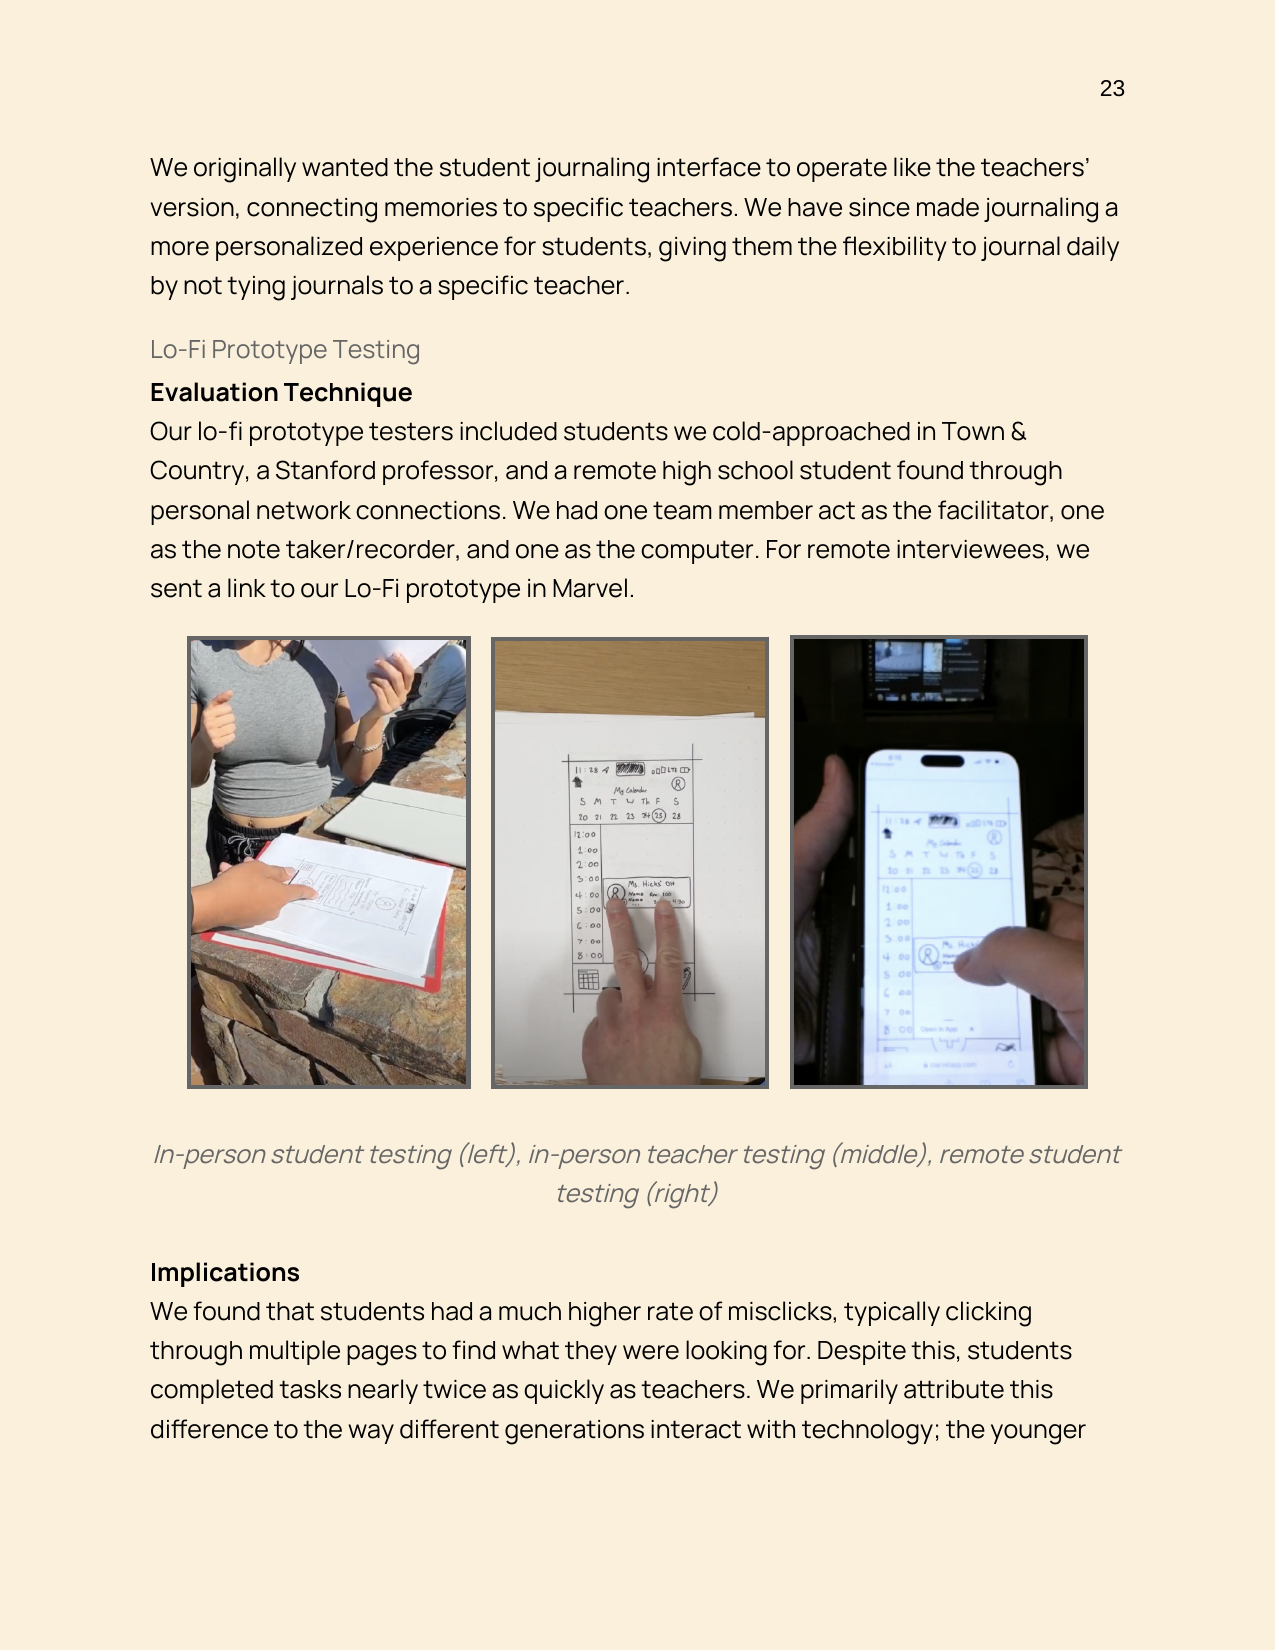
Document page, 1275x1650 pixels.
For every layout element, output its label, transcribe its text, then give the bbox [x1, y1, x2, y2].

text We originally wanted the student journaling interface to operate like the teachers’ version, connecting memories to specific teachers. We have since made journaling a more personalized experience for students, giving them the flexibility to journal daily by not tying journals to a specific teacher. [150, 150, 1125, 302]
text Implications [150, 1254, 1125, 1289]
picture [495, 641, 765, 1085]
text Evaluation Technique [150, 374, 1125, 409]
text Our lo-fi prototype testers included students we cold-approached in Town & Country, a Stanford professor, and a remote high school student found through personal network connections. We had one team member act as the facilitator, one as the note taker/recorder, and one as the computer. For remote interviewees, we sent a link to our Lo-Fi prototype in Marvel. [150, 414, 1125, 605]
subtitle Lo-Fi Prototype Testing [150, 332, 1125, 366]
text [150, 1294, 1125, 1446]
text In-person student testing (left), in-person teacher testing (middle), remote student testing (right) [150, 1137, 1125, 1210]
picture [794, 639, 1084, 1085]
picture [191, 640, 466, 1085]
